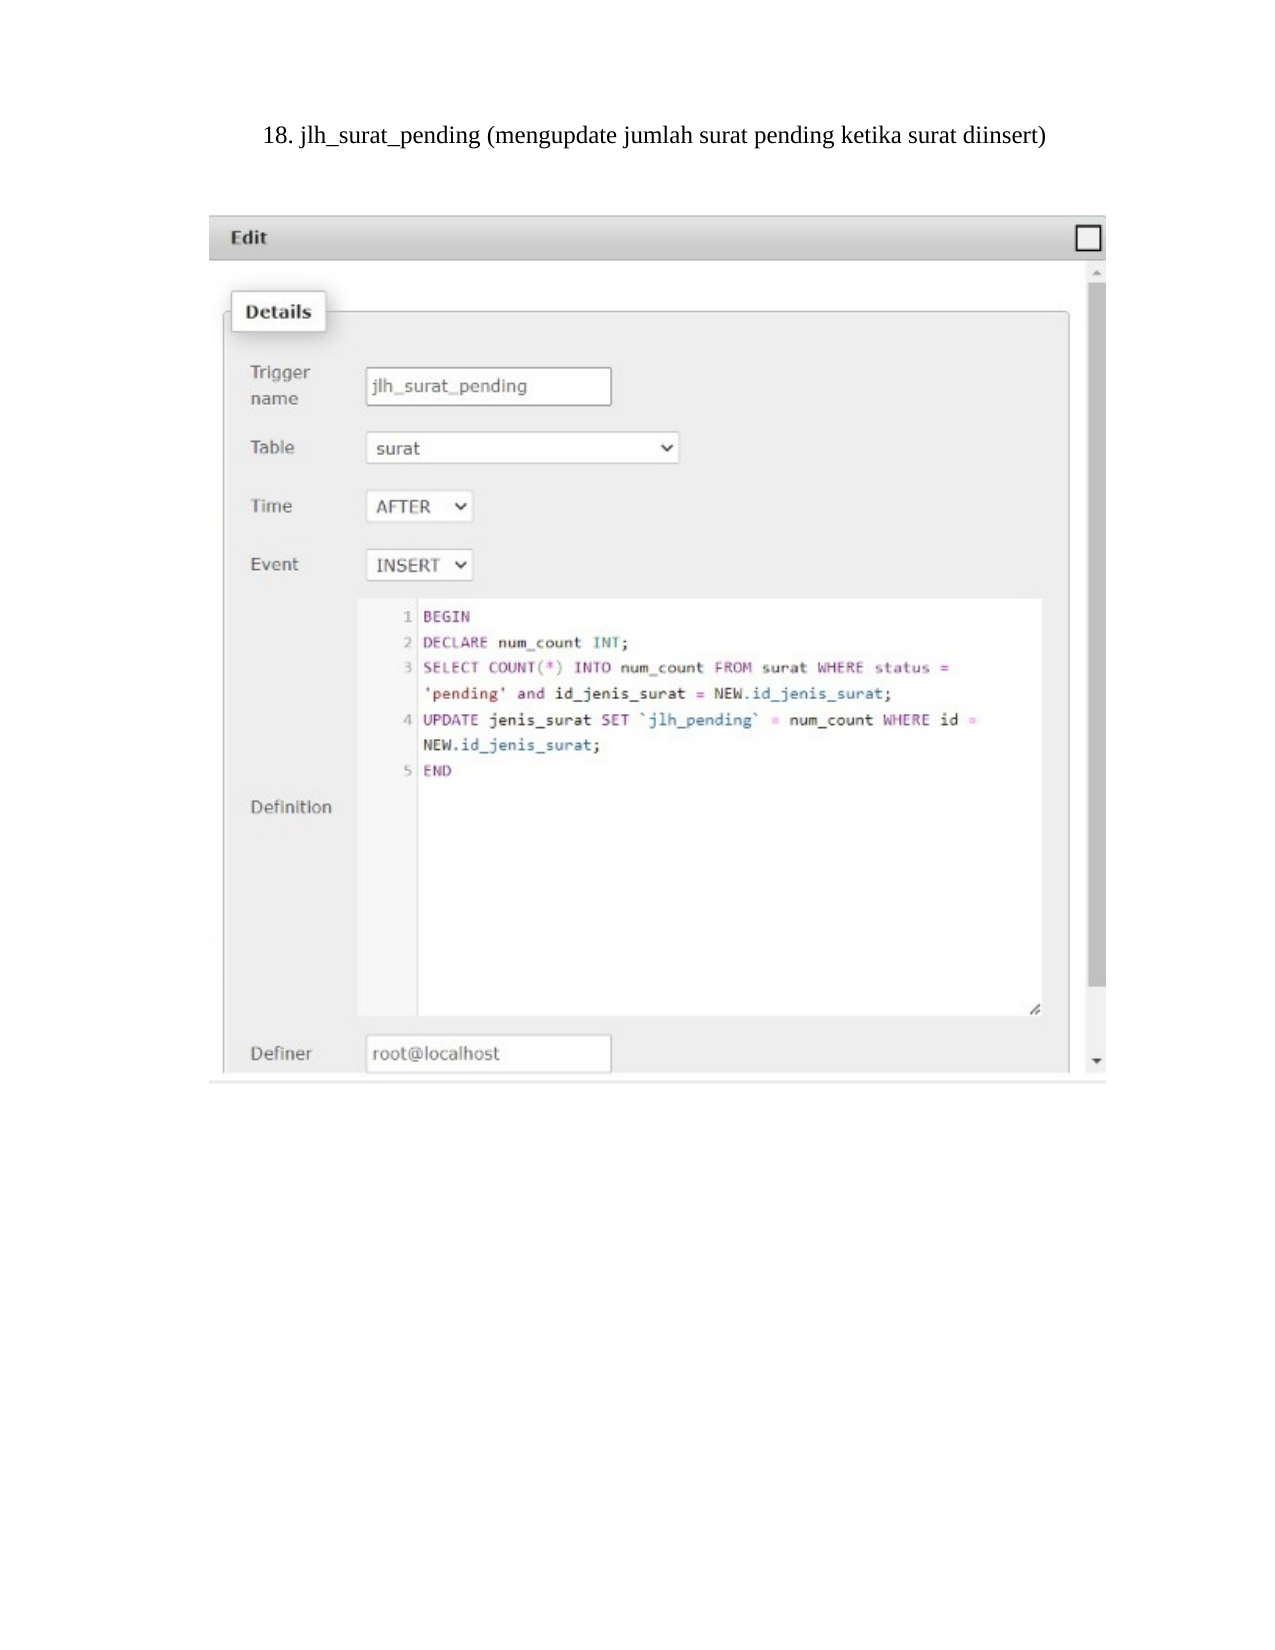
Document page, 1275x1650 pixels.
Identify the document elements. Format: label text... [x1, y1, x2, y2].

list jlh_surat_pending (mengupdate jumlah surat pending ketika surat diinsert) [262, 120, 1125, 148]
picture [209, 215, 1106, 1087]
